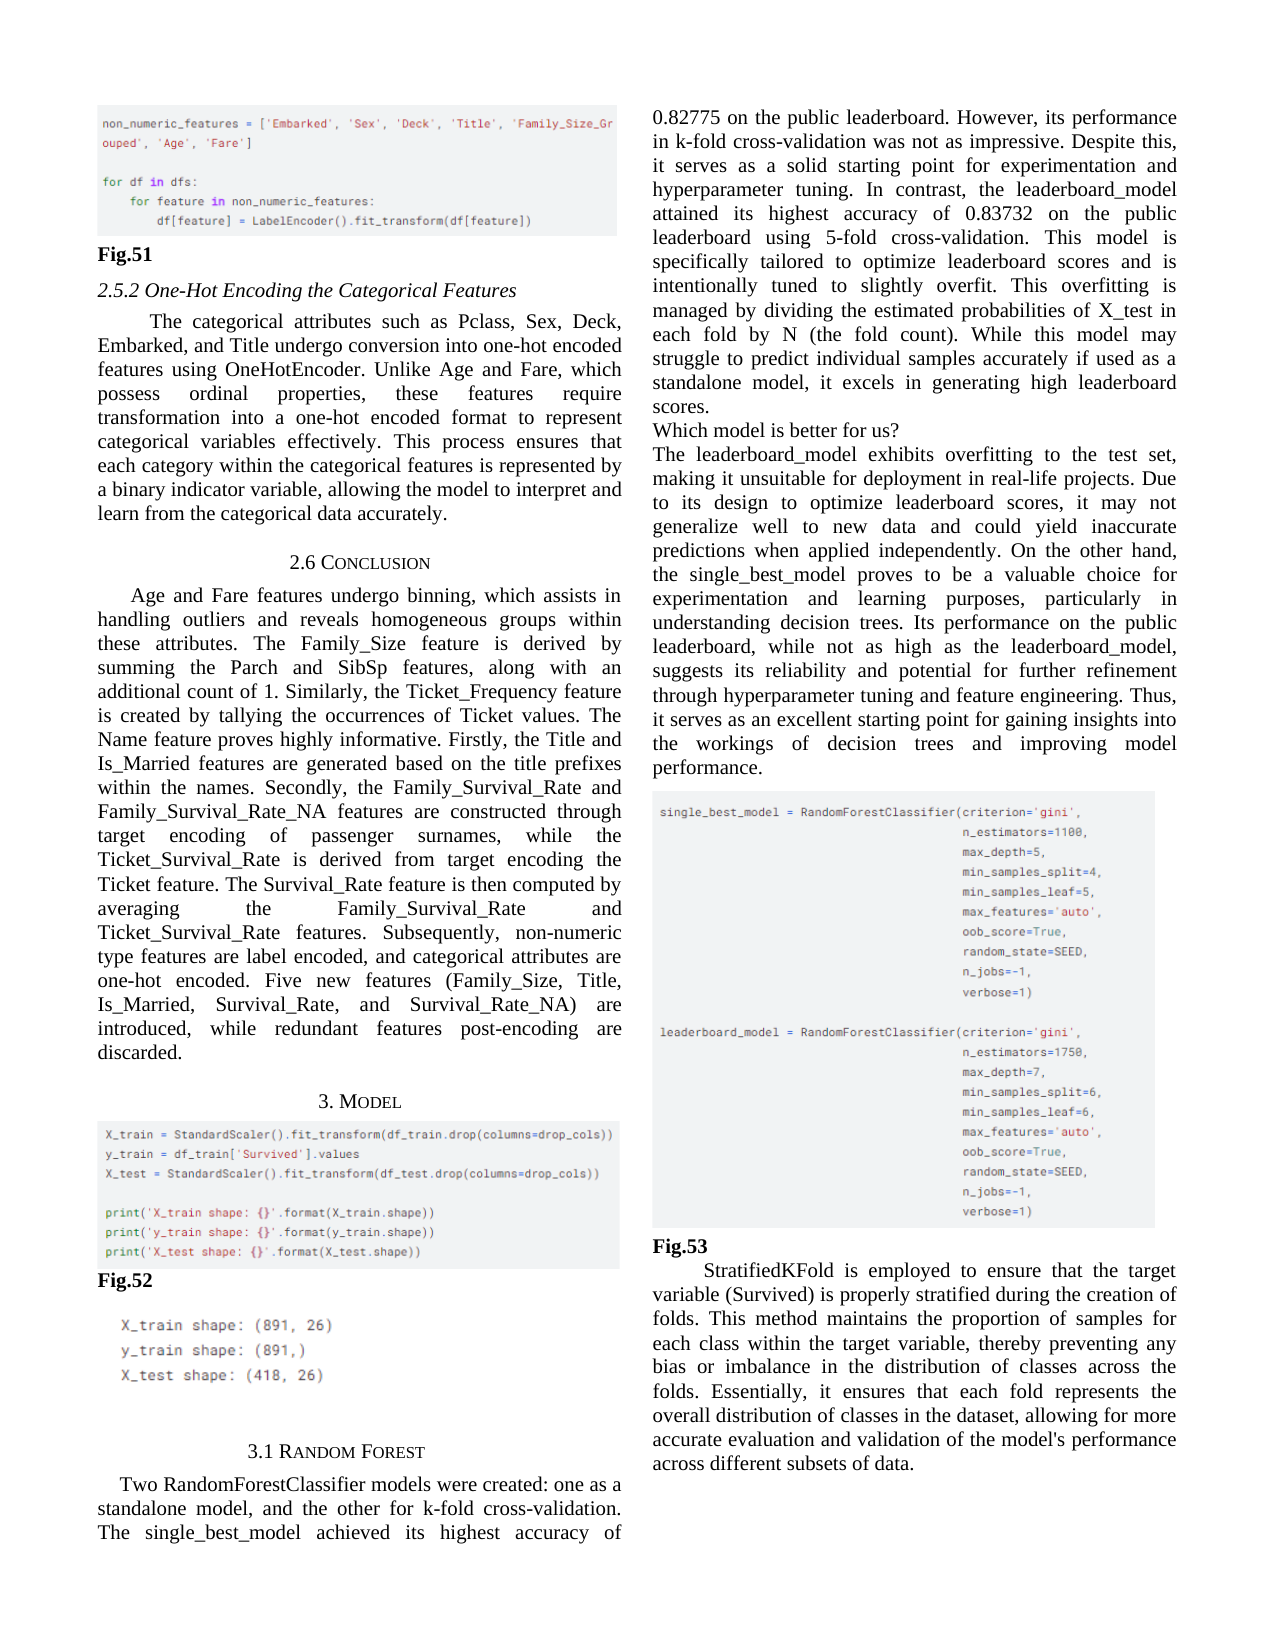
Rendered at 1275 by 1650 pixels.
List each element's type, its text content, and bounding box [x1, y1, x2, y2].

picture [652, 791, 1155, 1228]
picture [97, 1121, 620, 1269]
text Fig.51 [97, 242, 622, 266]
picture [97, 105, 617, 236]
text Age and Fare features undergo binning, which assists in handling outliers and reveals homogeneous groups within these attributes. The Family_Size feature is derived by summing the Parch and SibSp features, along with an additional count of 1. Similarly, the Ticket_Frequency feature is created by tallying the occurrences of Ticket values. The Name feature proves highly informative. Firstly, the Title and Is_Married features are generated based on the title prefixes within the names. Secondly, the Family_Survival_Rate and Family_Survival_Rate_NA features are constructed through target encoding of passenger surnames, while the Ticket_Survival_Rate is derived from target encoding the Ticket feature. The Survival_Rate feature is then computed by averaging the Family_Survival_Rate and Ticket_Survival_Rate features. Subsequently, non-numeric type features are label encoded, and categorical attributes are one-hot encoded. Five new features (Family_Size, Title, Is_Married, Survival_Rate, and Survival_Rate_NA) are introduced, while redundant features post-encoding are discarded. [97, 583, 622, 1064]
text 2.6 Conclusion [97, 550, 622, 574]
text 3.1 Random Forest [172, 1439, 622, 1463]
text Which model is better for us? [652, 418, 1177, 442]
text StratifiedKFold is employed to ensure that the target variable (Survived) is properly stratified during the creation of folds. This method maintains the proportion of samples for each class within the target variable, thereby preventing any bias or imbalance in the distribution of classes across the folds. Essentially, it ensures that each fold represents the overall distribution of classes in the dataset, allowing for more accurate evaluation and validation of the model's performance across different subsets of data. [652, 1258, 1177, 1475]
picture [97, 1308, 362, 1404]
text The leaderboard_model exhibits overfitting to the test set, making it unsuitable for deployment in real-life projects. Due to its design to optimize leaderboard scores, it may not generalize well to new data and could yield inaccurate predictions when applied independently. On the other hand, the single_best_model proves to be a valuable choice for experimentation and learning purposes, particularly in understanding decision trees. Its performance on the public leaderboard, while not as high as the leaderboard_model, suggests its reliability and potential for further refinement through hyperparameter tuning and feature engineering. Thus, it serves as an excellent starting point for gaining insights into the workings of decision trees and improving model performance. [652, 442, 1177, 779]
text Fig.52 [97, 1268, 622, 1292]
text 2.5.2 One-Hot Encoding the Categorical Features [97, 278, 622, 302]
text Fig.53 [652, 1234, 1177, 1258]
text Two RandomForestClassifier models were created: one as a standalone model, and the other for k-fold cross-validation. The single_best_model achieved its highest accuracy of 0.82775 on the public leaderboard. However, its performance in k-fold cross-validation was not as impressive. Despite this, it serves as a solid starting point for experimentation and hyperparameter tuning. In contrast, the leaderboard_model attained its highest accuracy of 0.83732 on the public leaderboard using 5-fold cross-validation. This model is specifically tailored to optimize leaderboard scores and is intentionally tuned to slightly overfit. This overfitting is managed by dividing the estimated probabilities of X_test in each fold by N (the fold count). While this model may struggle to predict individual samples accurately if used as a standalone model, it excels in generating high leaderboard scores. [652, 105, 1177, 418]
text 3. Model [97, 1089, 622, 1113]
text The categorical attributes such as Pclass, Sex, Deck, Embarked, and Title undergo conversion into one-hot encoded features using OneHotEncoder. Unlike Age and Fare, which possess ordinal properties, these features require transformation into a one-hot encoded format to represent categorical variables effectively. This process ensures that each category within the categorical features is represented by a binary indicator variable, allowing the model to interpret and learn from the categorical data accurately. [97, 309, 622, 525]
